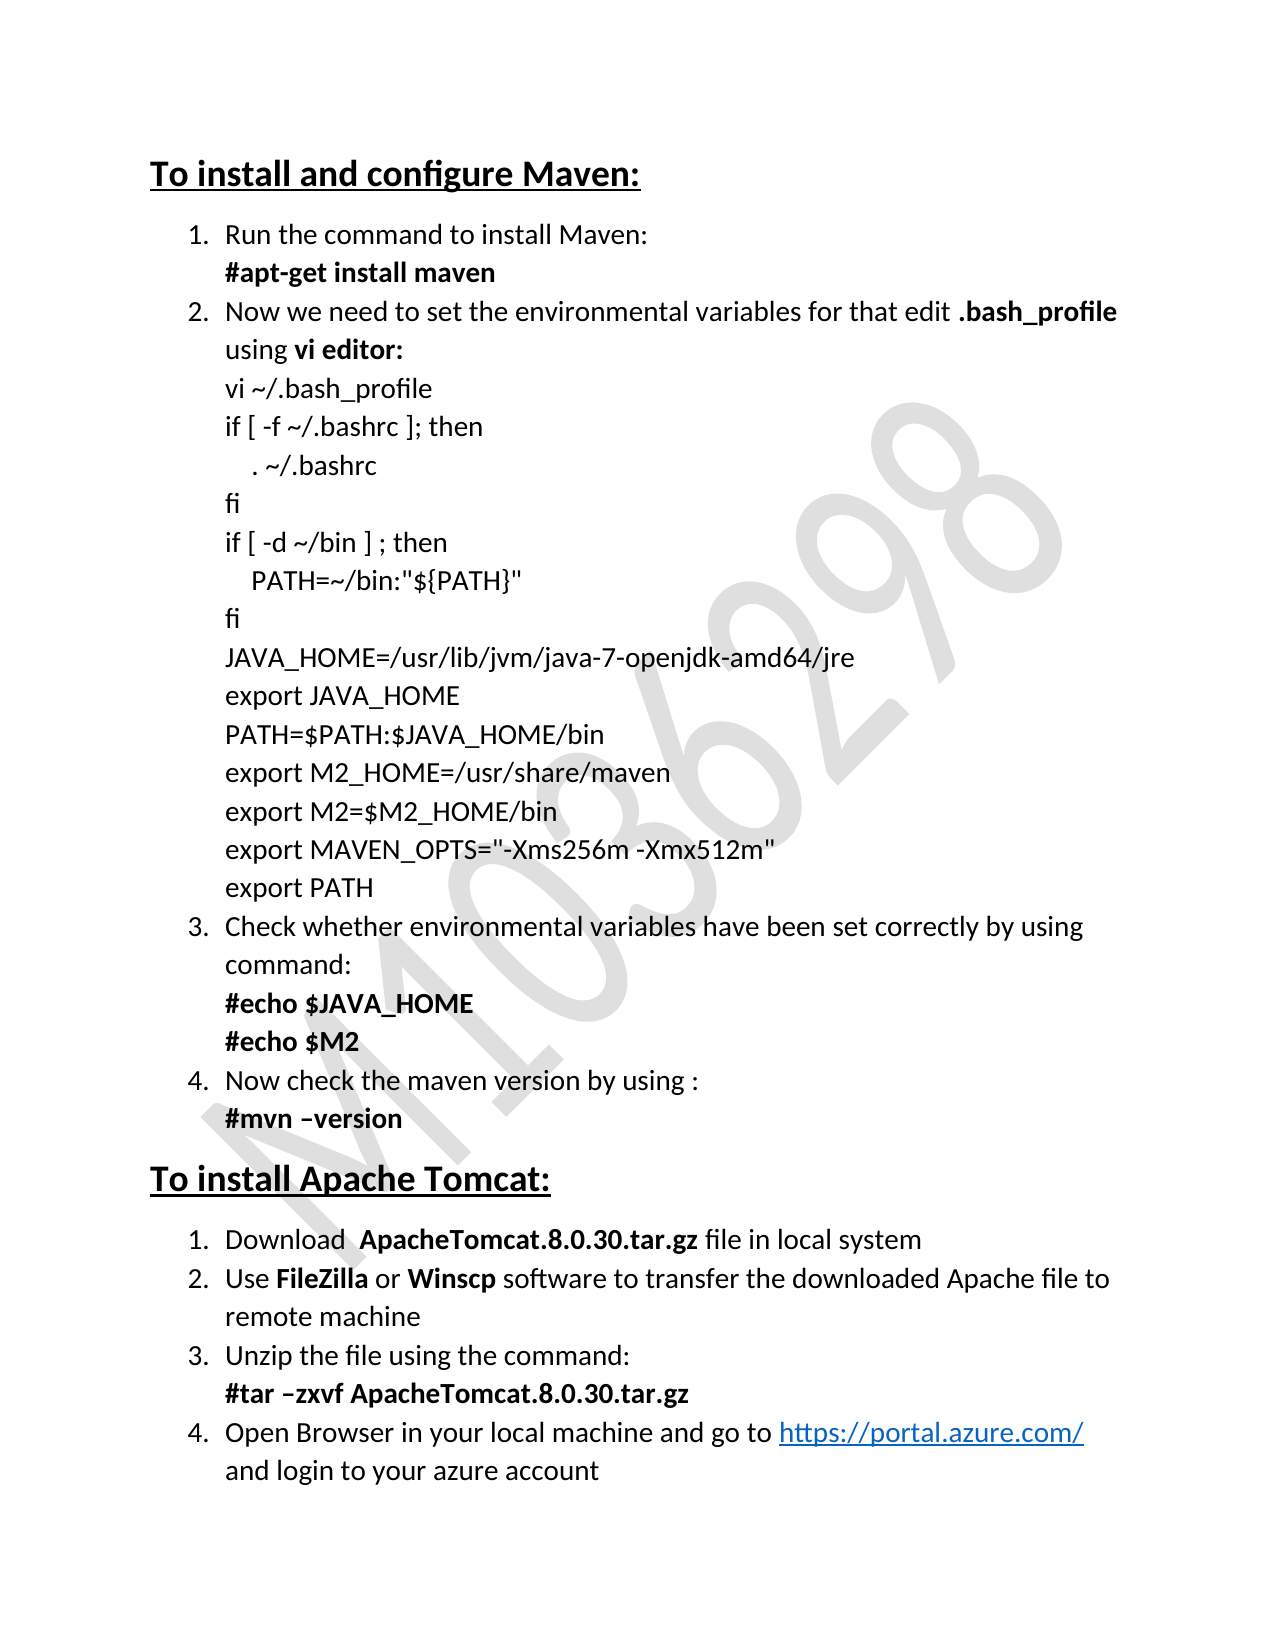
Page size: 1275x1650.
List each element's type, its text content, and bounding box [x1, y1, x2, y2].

list #echo $JAVA_HOME [225, 985, 1125, 1021]
list Now check the maven version by using : [187, 1062, 1125, 1097]
text To install and configure Maven: [150, 150, 1125, 196]
list fi [225, 485, 1125, 521]
list #apt-get install maven [225, 254, 1125, 290]
list export PATH [225, 869, 1125, 905]
list Unzip the file using the command: [187, 1337, 1125, 1372]
list #tar –zxvf ApacheTomcat.8.0.30.tar.gz [225, 1375, 1125, 1411]
text To install Apache Tomcat: [150, 1155, 1125, 1201]
list export M2=$M2_HOME/bin [225, 793, 1125, 828]
list Download ApacheTomcat.8.0.30.tar.gz file in local system [187, 1221, 1125, 1257]
list Run the command to install Maven: [187, 216, 1125, 252]
list Open Browser in your local machine and go to https://portal.azure.com/ and login to your azure account [187, 1414, 1125, 1488]
list vi ~/.bash_profile [225, 370, 1125, 406]
list fi [225, 601, 1125, 636]
list #mvn –version [225, 1100, 1125, 1136]
list Now we need to set the environmental variables for that edit .bash_profile using vi editor: [187, 293, 1125, 367]
list export M2_HOME=/usr/share/maven [225, 754, 1125, 790]
list . ~/.bashrc [225, 447, 1125, 482]
list #echo $M2 [225, 1023, 1125, 1059]
list Check whether environmental variables have been set correctly by using command: [187, 908, 1125, 982]
list PATH=$PATH:$JAVA_HOME/bin [225, 716, 1125, 751]
list if [ -f ~/.bashrc ]; then [225, 408, 1125, 444]
list PATH=~/bin:"${PATH}" [225, 562, 1125, 598]
list if [ -d ~/bin ] ; then [225, 524, 1125, 559]
list Use FileZilla or Winscp software to transfer the downloaded Apache file to remote machine [187, 1260, 1125, 1334]
list export MAVEN_OPTS="-Xms256m -Xmx512m" [225, 831, 1125, 867]
list export JAVA_HOME [225, 677, 1125, 713]
list JAVA_HOME=/usr/lib/jvm/java-7-openjdk-amd64/jre [225, 639, 1125, 674]
